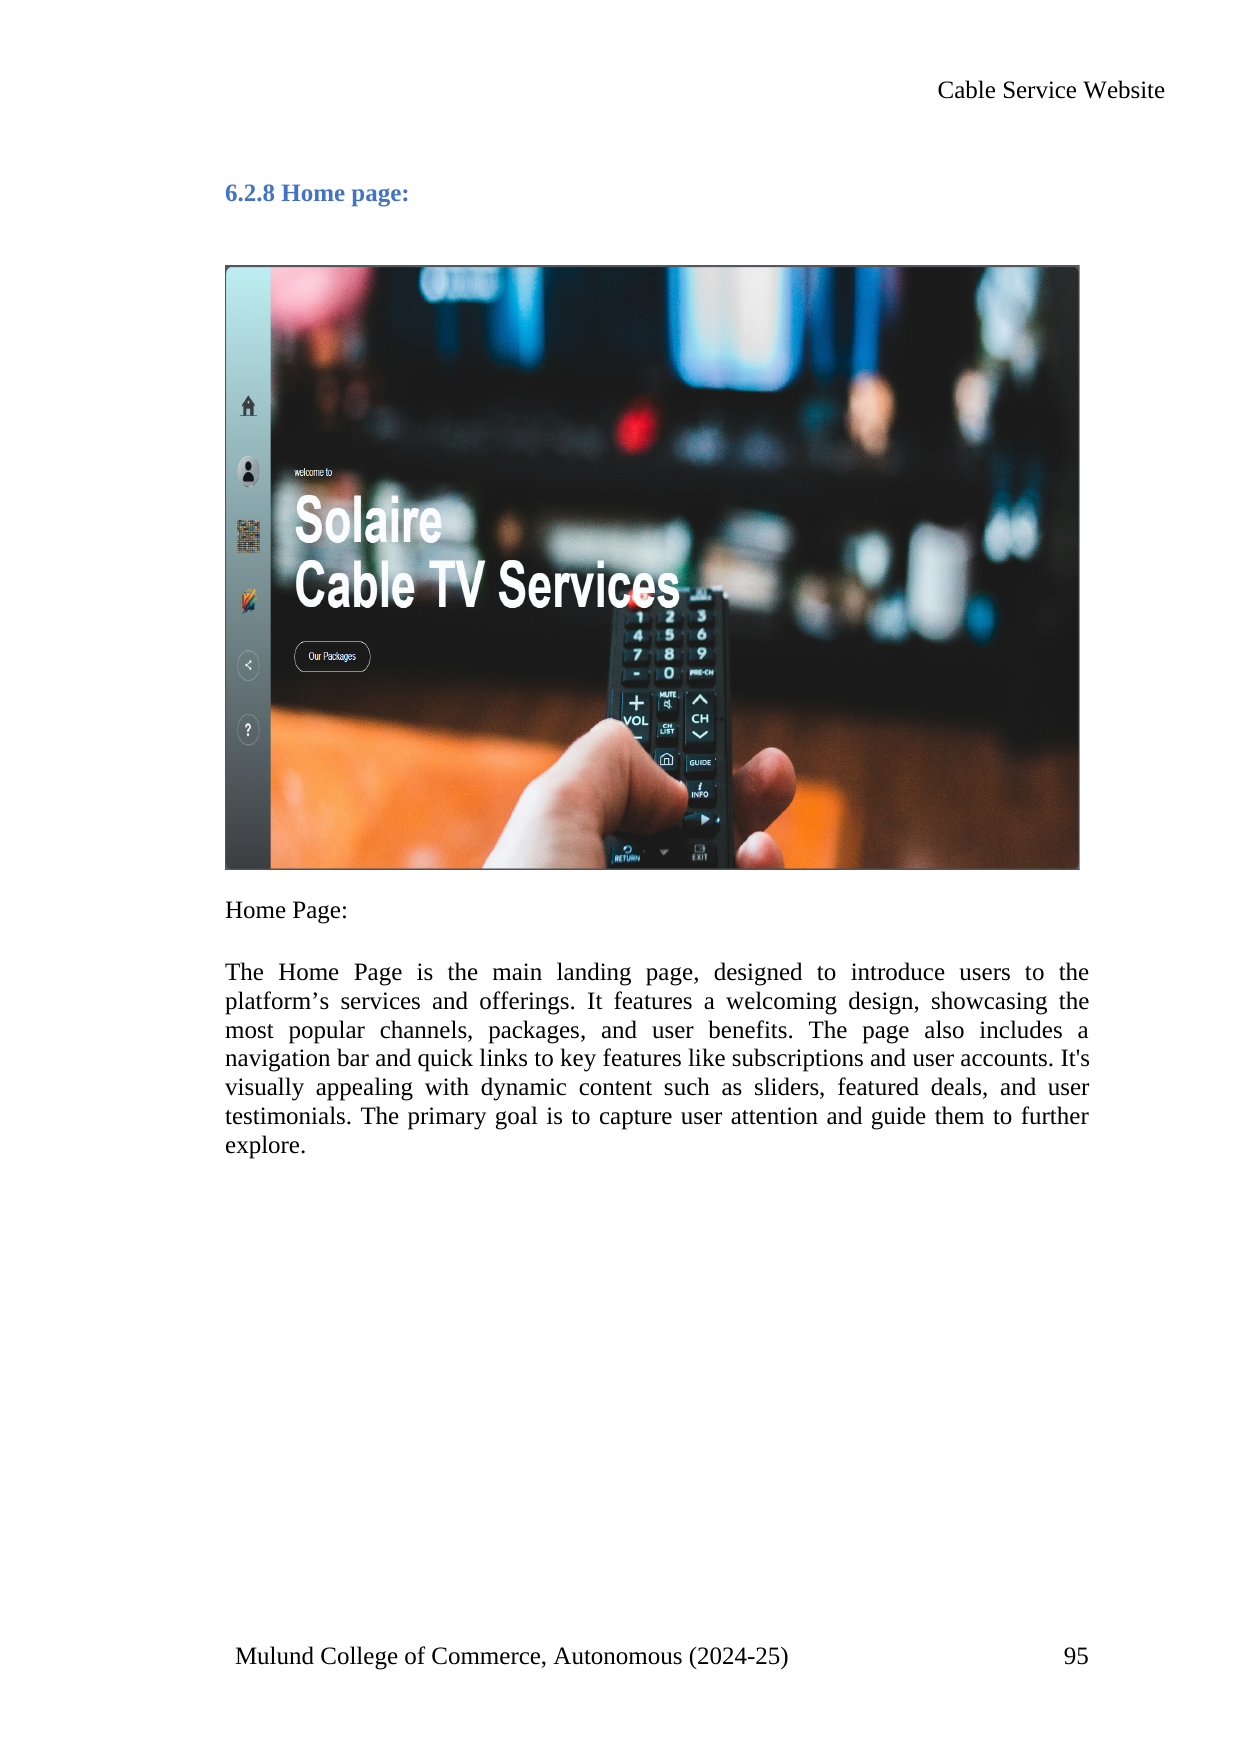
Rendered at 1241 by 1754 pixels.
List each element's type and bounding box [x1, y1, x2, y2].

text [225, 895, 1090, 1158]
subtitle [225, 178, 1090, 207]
picture [225, 265, 1080, 870]
